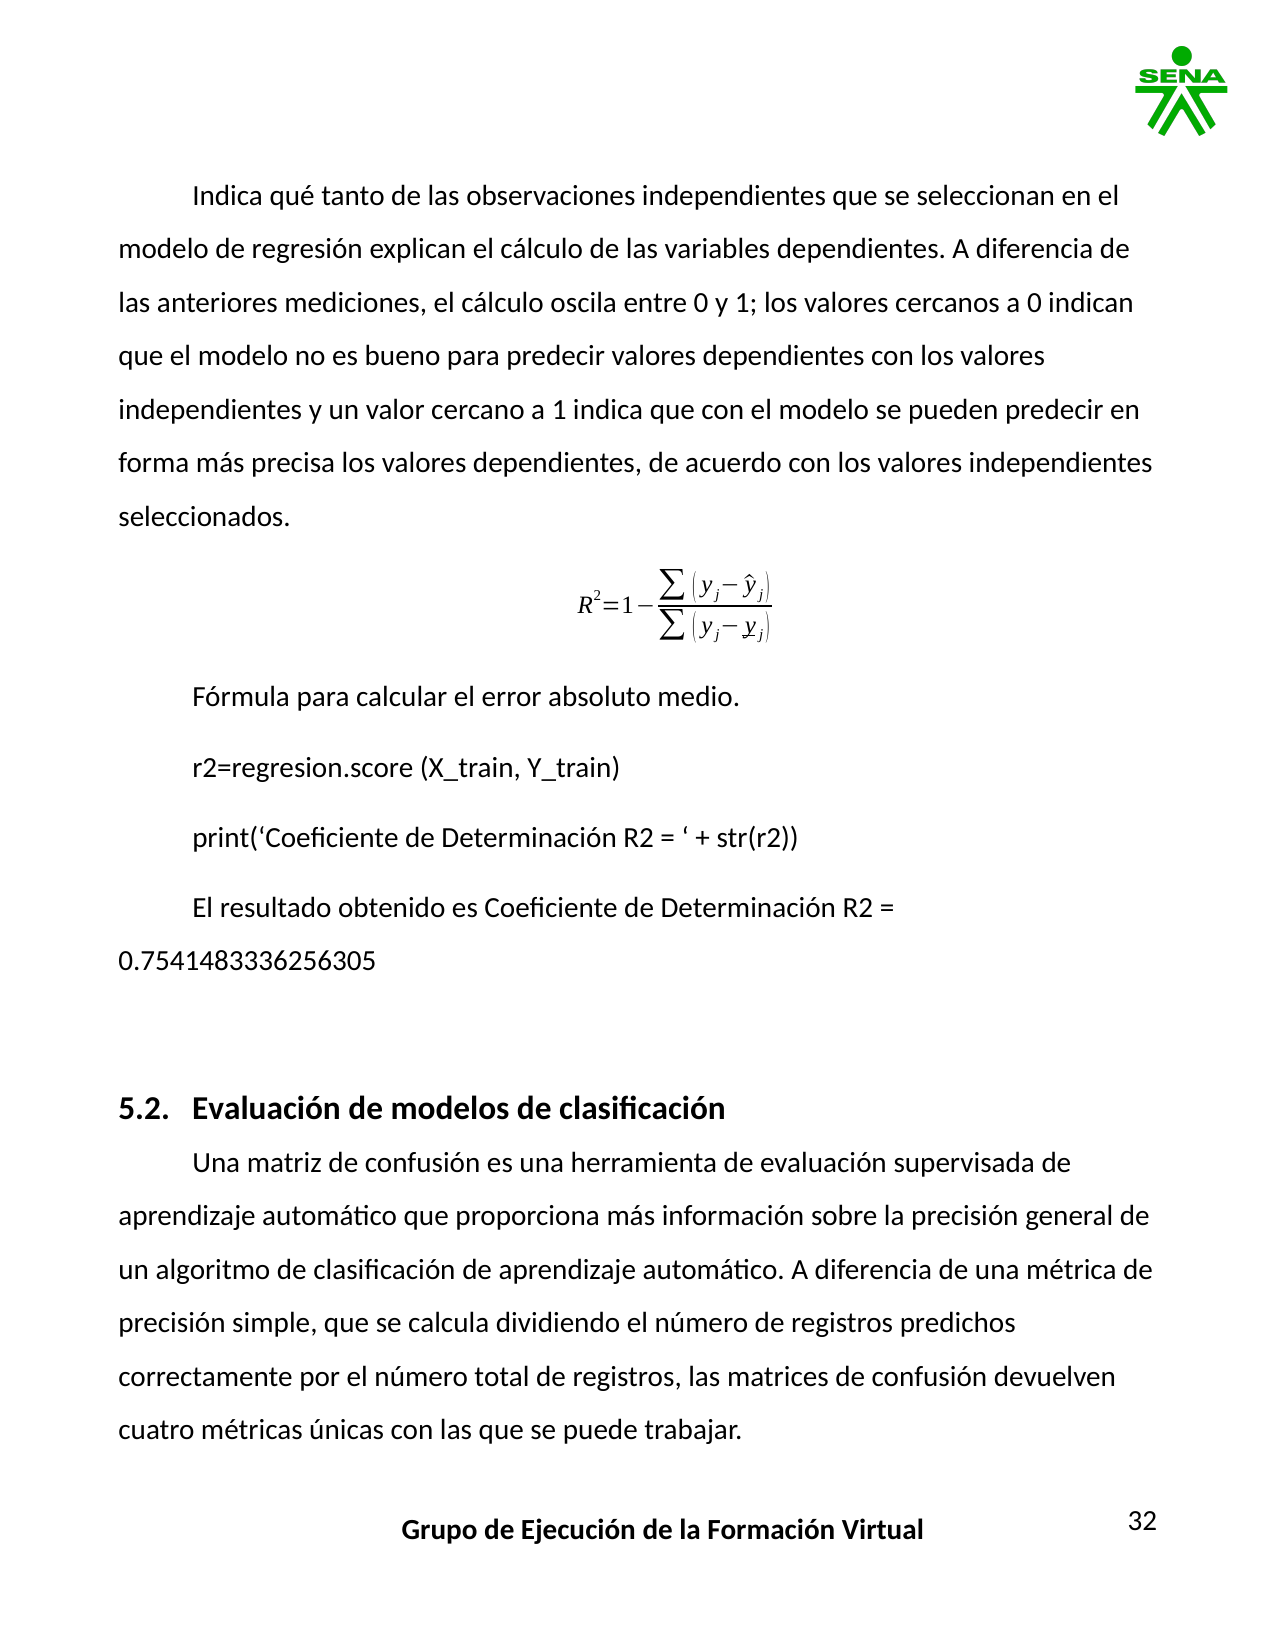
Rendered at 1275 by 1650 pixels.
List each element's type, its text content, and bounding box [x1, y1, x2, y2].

text r2=regresion.score (X_train, Y_train) [118, 749, 1157, 784]
picture [1135, 46, 1228, 136]
text Fórmula para calcular el error absoluto medio. [118, 678, 1157, 714]
subtitle Evaluación de modelos de clasificación [118, 1087, 1157, 1127]
text Indica qué tanto de las observaciones independientes que se seleccionan en el modelo de regresión explican el cálculo de las variables dependientes. A diferencia de las anteriores mediciones, el cálculo oscila entre 0 y 1; los valores cercanos a 0 indican que el modelo no es bueno para predecir valores dependientes con los valores independientes y un valor cercano a 1 indica que con el modelo se pueden predecir en forma más precisa los valores dependientes, de acuerdo con los valores independientes seleccionados. [118, 177, 1157, 533]
text Una matriz de confusión es una herramienta de evaluación supervisada de aprendizaje automático que proporciona más información sobre la precisión general de un algoritmo de clasificación de aprendizaje automático. A diferencia de una métrica de precisión simple, que se calcula dividiendo el número de registros predichos correctamente por el número total de registros, las matrices de confusión devuelven cuatro métricas únicas con las que se puede trabajar. [118, 1144, 1157, 1447]
text print(‘Coeficiente de Determinación R2 = ‘ + str(r2)) [118, 819, 1157, 854]
text El resultado obtenido es Coeficiente de Determinación R2 = 0.7541483336256305 [118, 889, 1157, 978]
